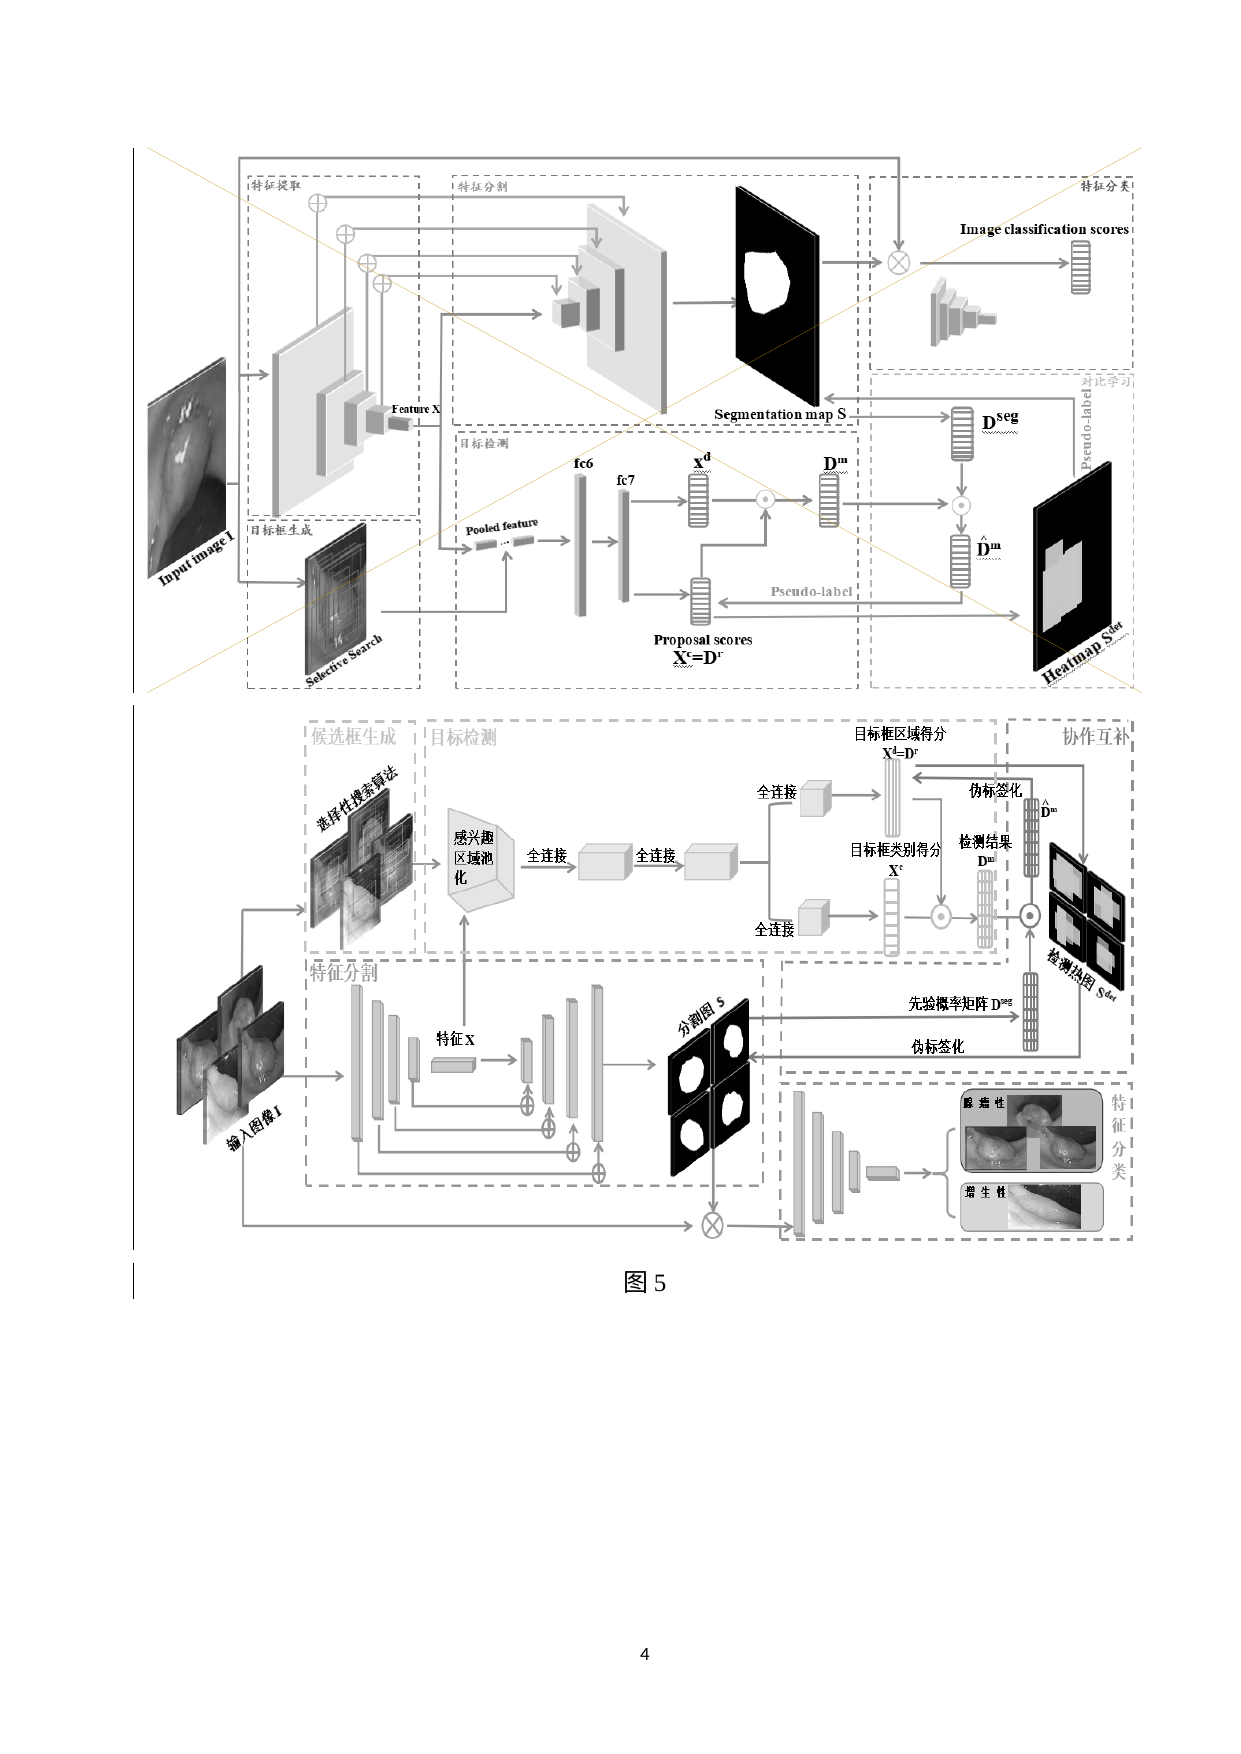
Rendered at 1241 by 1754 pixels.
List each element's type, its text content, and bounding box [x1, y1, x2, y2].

picture [147, 705, 1142, 1251]
text 图5 [148, 1263, 1142, 1299]
